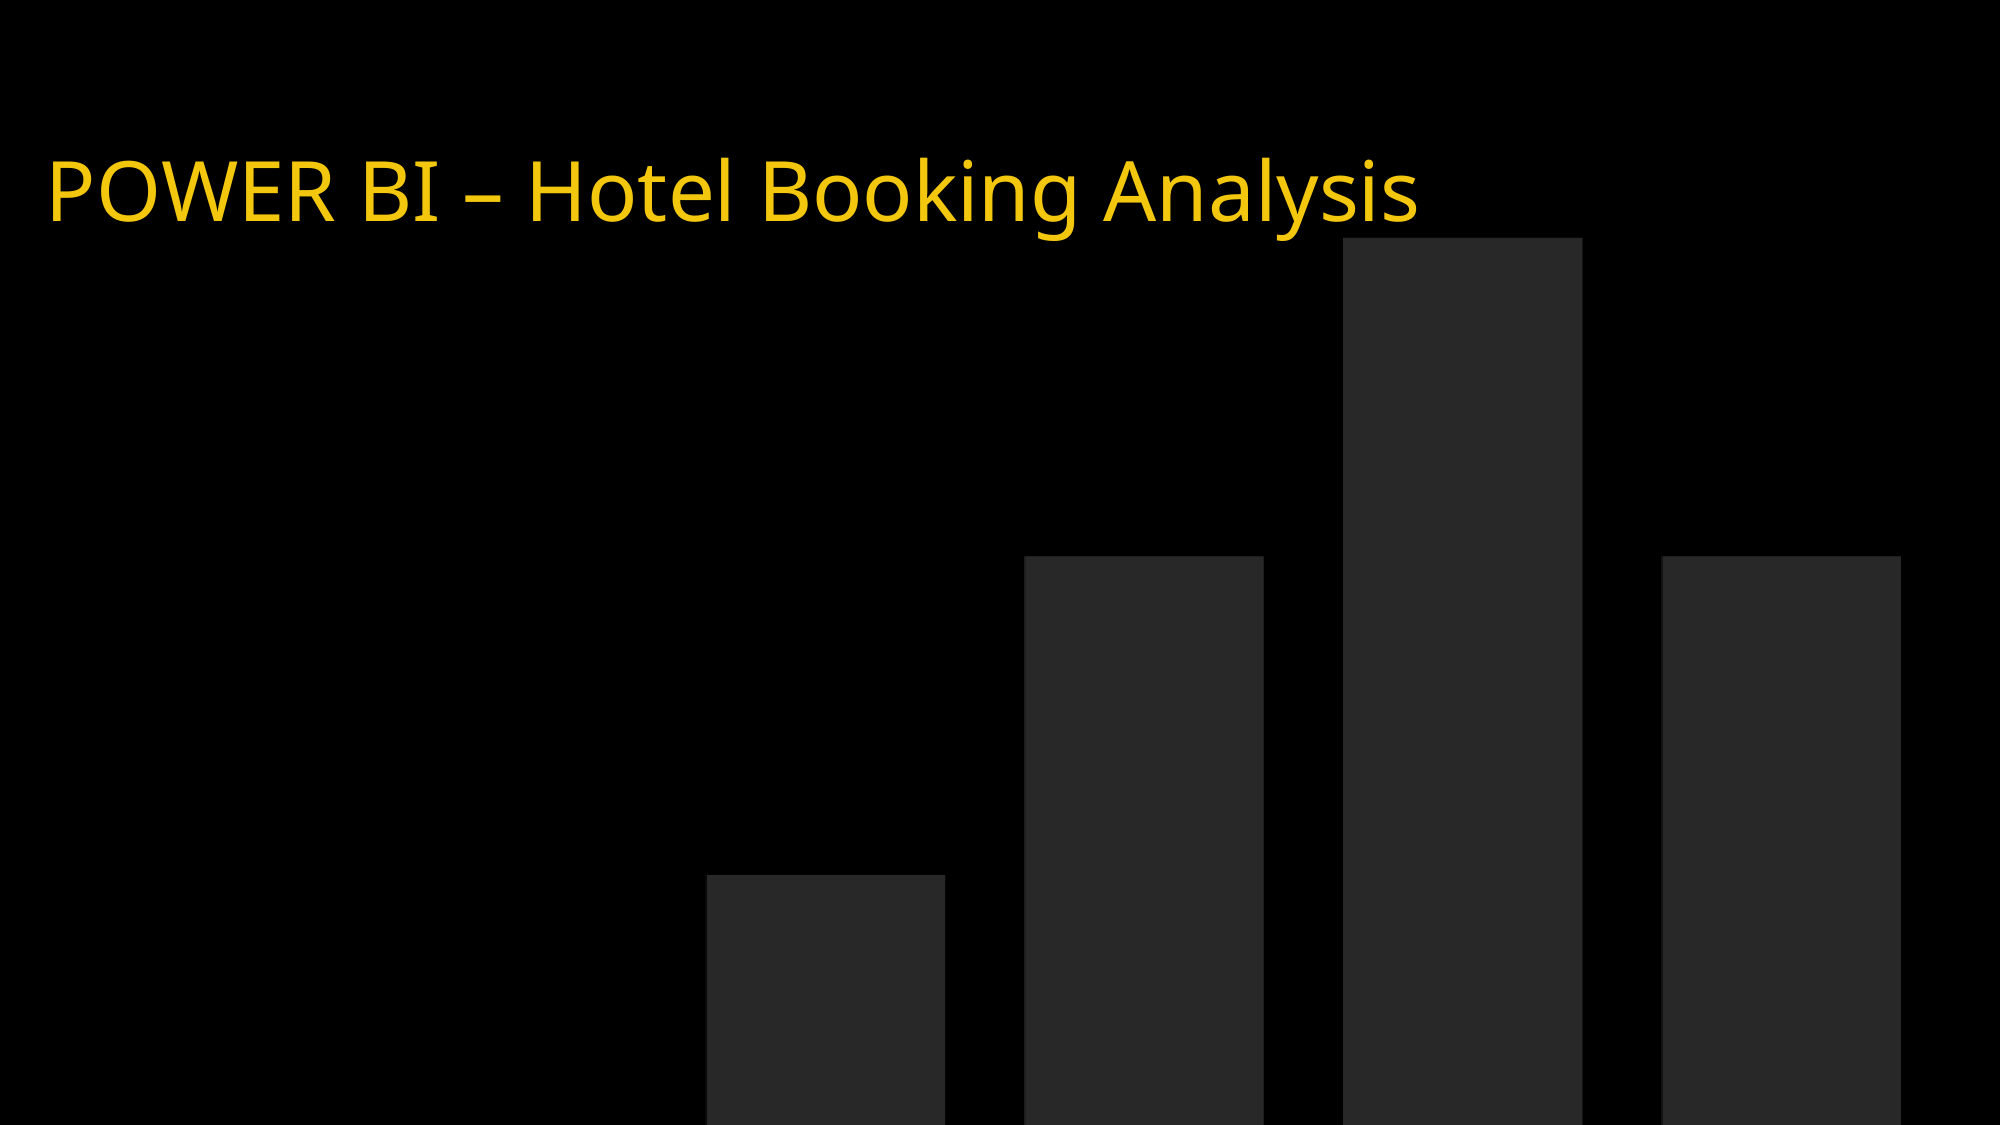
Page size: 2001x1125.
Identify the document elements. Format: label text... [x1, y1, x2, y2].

picture [1, 123, 1987, 1125]
picture [13, 148, 2000, 1125]
subtitle POWER BI – Hotel Booking Analysis [45, 132, 2000, 245]
